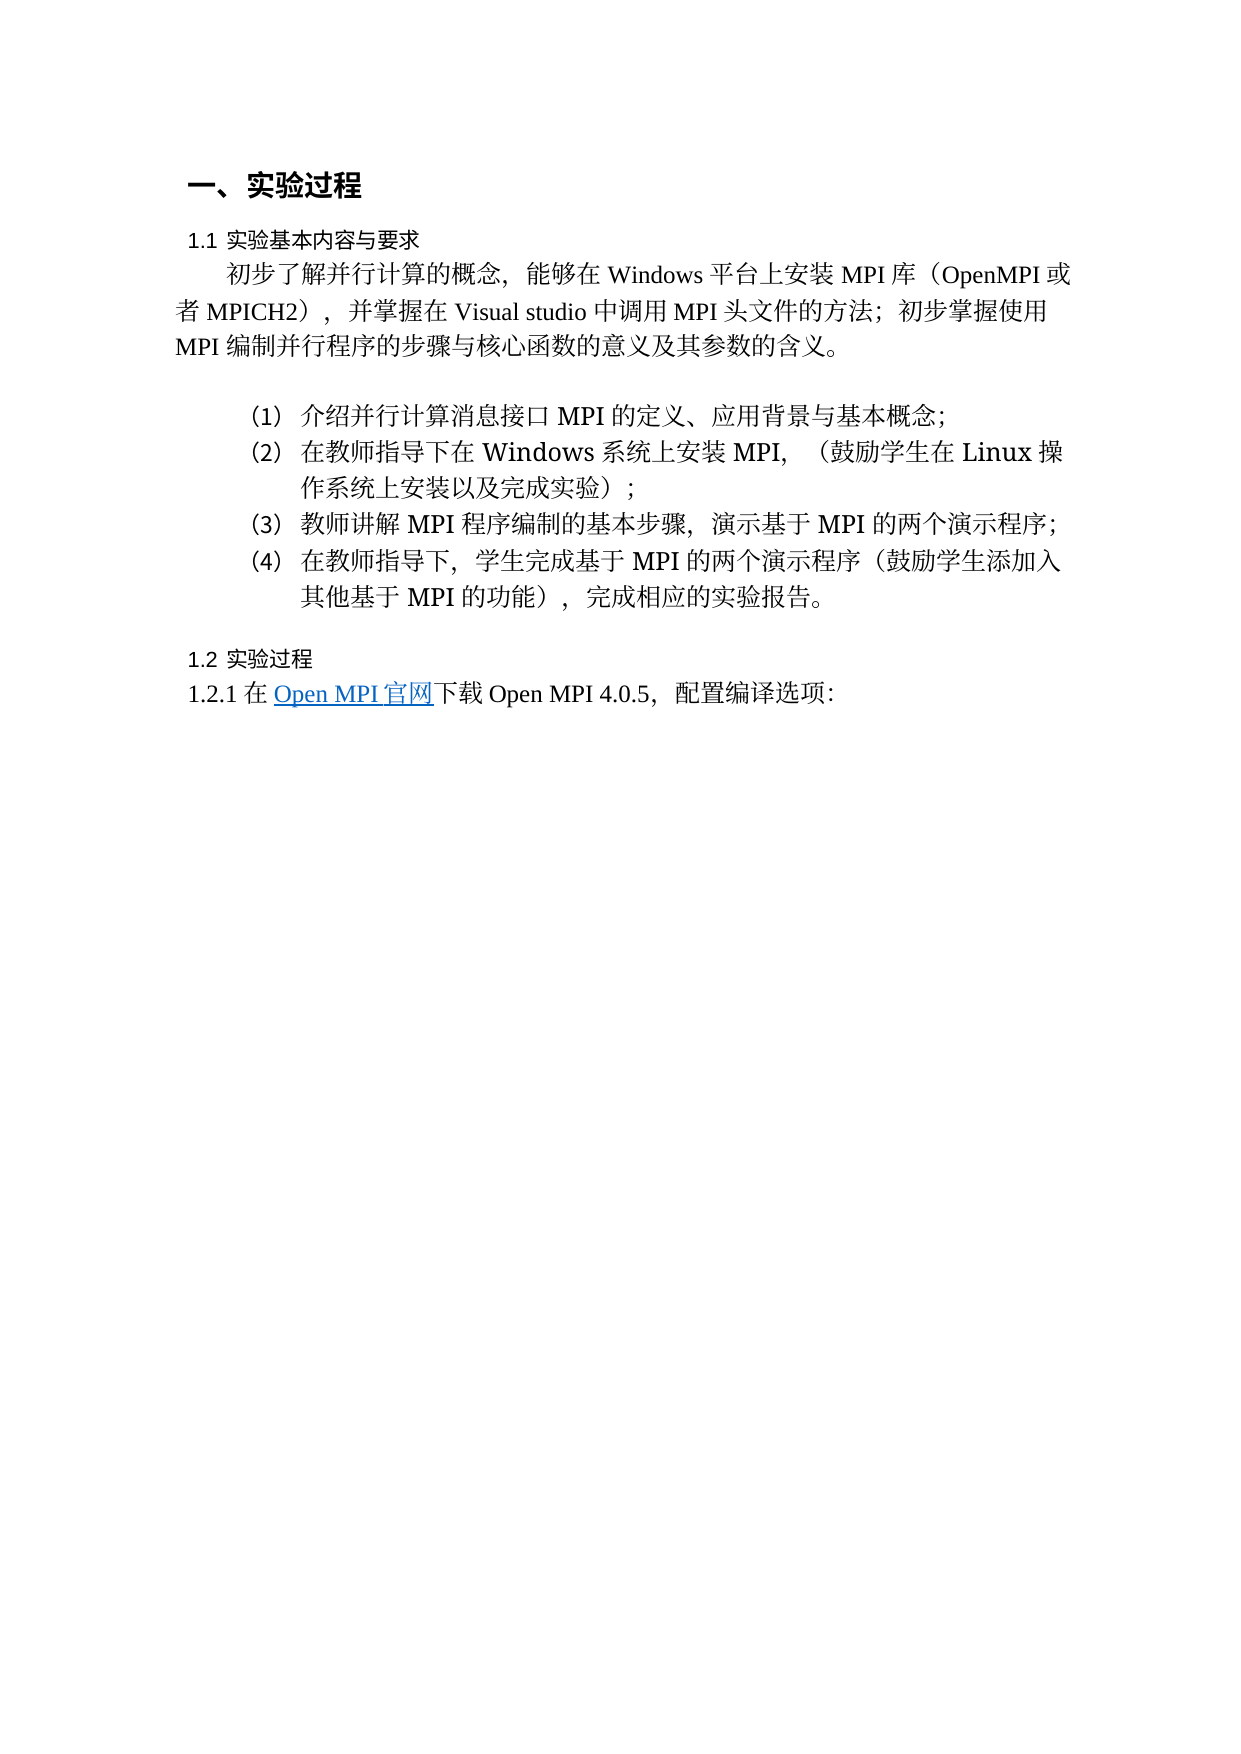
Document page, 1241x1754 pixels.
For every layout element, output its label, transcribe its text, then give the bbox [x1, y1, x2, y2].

list 在教师指导下在 Windows 系统上安装 MPI，（鼓励学生在 Linux 操作系统上安装以及完成实验）； [237, 433, 1078, 505]
list 在教师指导下，学生完成基于 MPI 的两个演示程序（鼓励学生添加入其他基于 MPI 的功能），完成相应的实验报告。 [237, 541, 1078, 613]
list 实验过程 [187, 642, 1078, 674]
list 教师讲解 MPI 程序编制的基本步骤，演示基于 MPI 的两个演示程序； [237, 505, 1078, 541]
text 1.2.1 在Open MPI官网下载Open MPI 4.0.5，配置编译选项： [187, 674, 1078, 709]
list 介绍并行计算消息接口 MPI 的定义、应用背景与基本概念； [237, 397, 1078, 433]
subtitle 一、实验过程 [187, 162, 1078, 205]
list 实验基本内容与要求 [187, 223, 1078, 255]
text 初步了解并行计算的概念，能够在 Windows 平台上安装 MPI 库（OpenMPI 或者 MPICH2），并掌握在 Visual studio 中调用MPI 头文件的方法；初步掌握使用 MPI 编制并行程序的步骤与核心函数的意义及其参数的含义。 [175, 255, 1078, 363]
